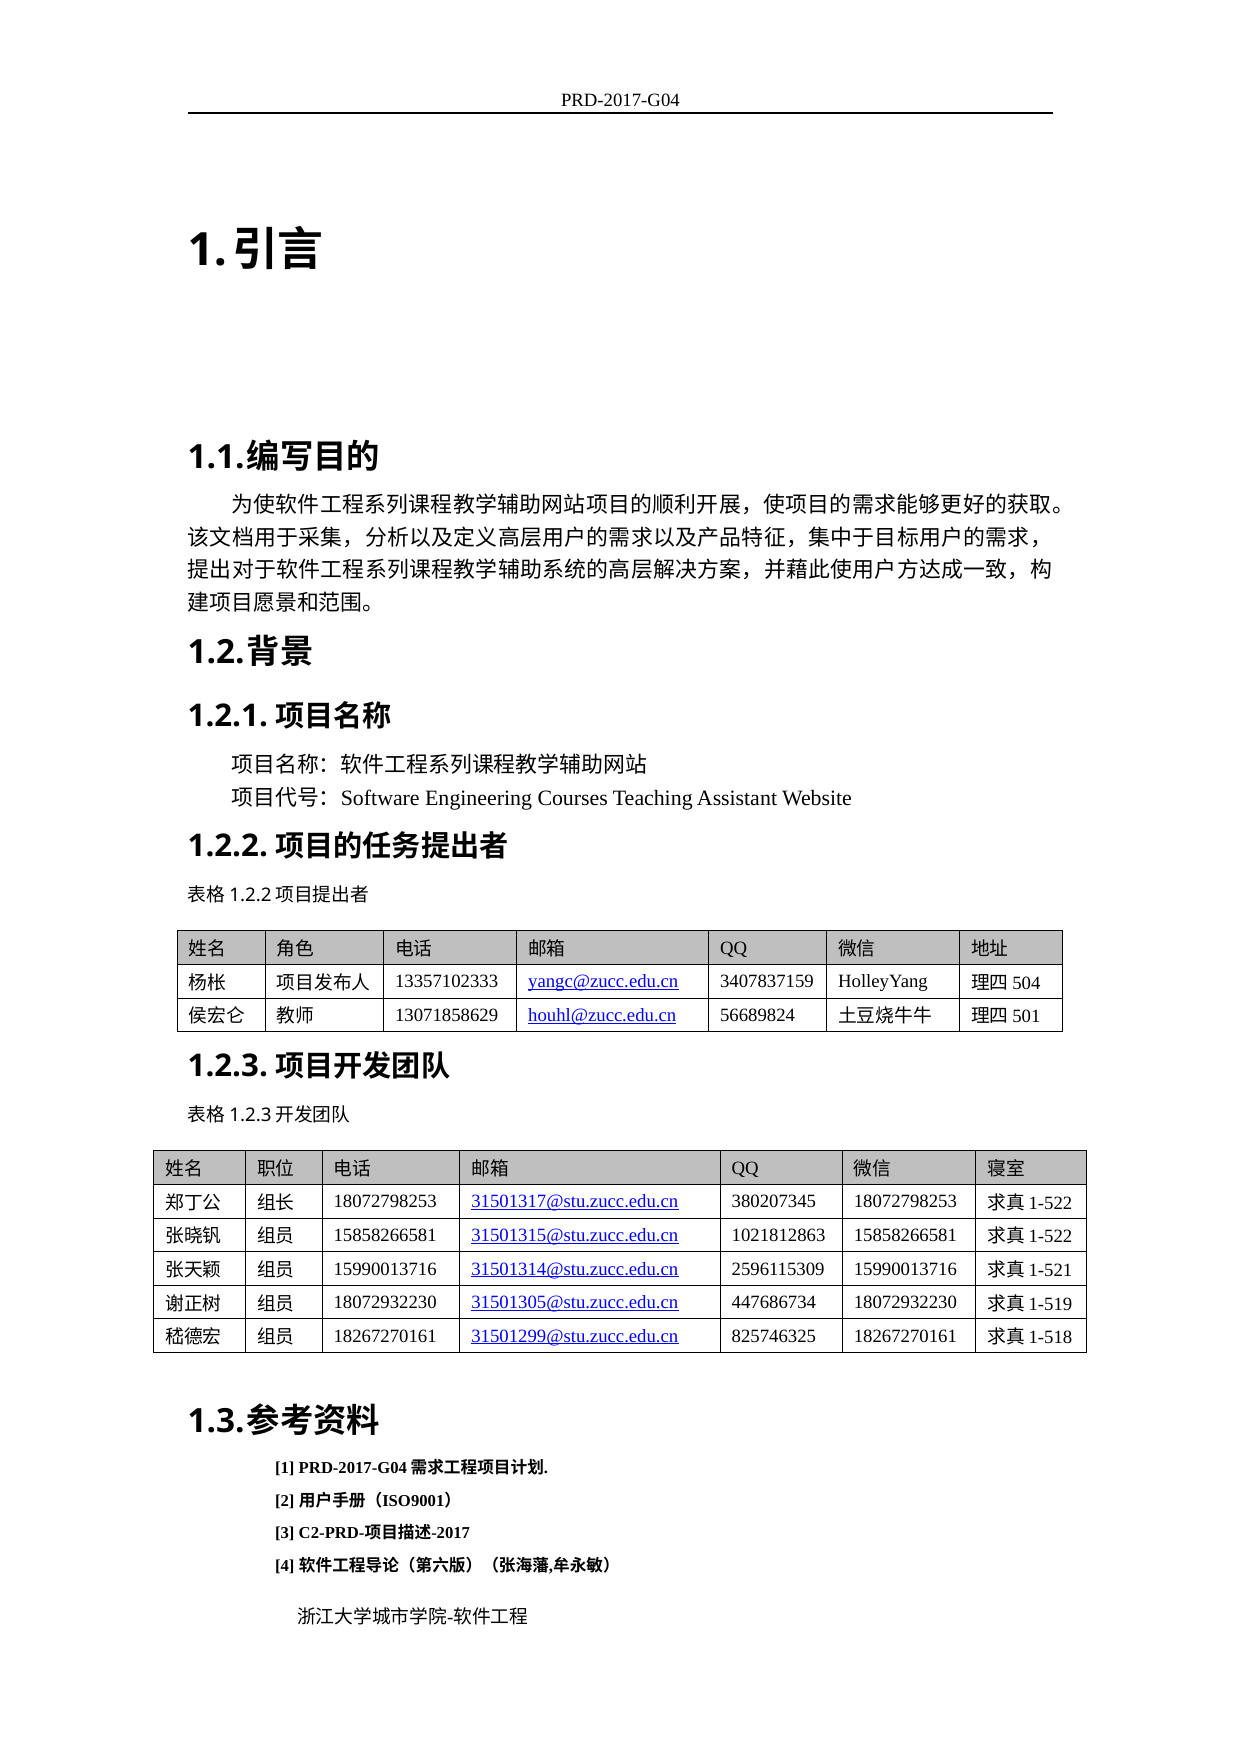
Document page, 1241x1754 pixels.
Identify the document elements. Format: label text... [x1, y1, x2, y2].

table_cell 18267270161 [843, 1319, 975, 1352]
table_cell 求真1-521 [976, 1252, 1086, 1284]
text [2] 用户手册（ISO9001） [231, 1483, 1053, 1515]
table_cell 31501299@stu.zucc.edu.cn [460, 1319, 720, 1352]
table_cell 土豆烧牛牛 [827, 999, 959, 1031]
text 为使软件工程系列课程教学辅助网站项目的顺利开展，使项目的需求能够更好的获取。该文档用于采集，分析以及定义高层用户的需求以及产品特征，集中于目标用户的需求，提出对于软件工程系列课程教学辅助系统的高层解决方案，并藉此使用户方达成一致，构建项目愿景和范围。 [187, 487, 1053, 617]
table_cell 组员 [246, 1219, 322, 1251]
table_cell 15858266581 [323, 1219, 459, 1251]
table_header 寝室 [976, 1151, 1086, 1184]
table_cell 求真1-518 [976, 1319, 1086, 1352]
table_header 地址 [960, 931, 1062, 964]
table_header 电话 [323, 1151, 459, 1184]
table_header 姓名 [154, 1151, 245, 1184]
list 背景 [187, 617, 1053, 682]
table_cell 31501305@stu.zucc.edu.cn [460, 1286, 720, 1318]
table_cell 2596115309 [721, 1252, 842, 1284]
table_cell 13357102333 [384, 965, 516, 997]
table_cell 15990013716 [323, 1252, 459, 1284]
table_cell 嵇德宏 [154, 1319, 245, 1352]
table_cell 组员 [246, 1252, 322, 1284]
table_cell 18072798253 [323, 1185, 459, 1217]
list 项目的任务提出者 [187, 812, 1053, 877]
table_cell 郑丁公 [154, 1185, 245, 1217]
subtitle 引言 [187, 196, 1053, 294]
list 项目开发团队 [187, 1032, 1053, 1097]
table_cell 3407837159 [709, 965, 826, 997]
table_cell 1021812863 [721, 1219, 842, 1251]
table_cell 18267270161 [323, 1319, 459, 1352]
text 项目代号：Software Engineering Courses Teaching Assistant Website [231, 779, 1053, 812]
table_cell 15858266581 [843, 1219, 975, 1251]
table_cell 理四501 [960, 999, 1062, 1031]
table_cell HolleyYang [827, 965, 959, 997]
text [3] C2-PRD-项目描述-2017 [231, 1515, 1053, 1548]
table_header 姓名 [178, 931, 265, 964]
table_cell 31501317@stu.zucc.edu.cn [460, 1185, 720, 1217]
text 项目名称：软件工程系列课程教学辅助网站 [231, 747, 1053, 779]
table_cell 项目发布人 [266, 965, 383, 997]
table_cell 31501315@stu.zucc.edu.cn [460, 1219, 720, 1251]
list 编写目的 [187, 422, 1053, 487]
table_cell 教师 [266, 999, 383, 1031]
table_cell 张晓钒 [154, 1219, 245, 1251]
table_cell 理四504 [960, 965, 1062, 997]
table_header 微信 [827, 931, 959, 964]
table_header 邮箱 [460, 1151, 720, 1184]
table_header QQ [709, 931, 826, 964]
table_cell 18072932230 [843, 1286, 975, 1318]
table_cell 380207345 [721, 1185, 842, 1217]
table_cell 杨枨 [178, 965, 265, 997]
table_cell 18072798253 [843, 1185, 975, 1217]
table_header 角色 [266, 931, 383, 964]
table_cell 求真1-519 [976, 1286, 1086, 1318]
table_cell 谢正树 [154, 1286, 245, 1318]
text [4] 软件工程导论（第六版）（张海藩,牟永敏） [231, 1548, 1053, 1580]
table_header QQ [721, 1151, 842, 1184]
table_cell 56689824 [709, 999, 826, 1031]
table_header 电话 [384, 931, 516, 964]
table_cell 447686734 [721, 1286, 842, 1318]
list 项目名称 [187, 682, 1053, 747]
list 参考资料 [187, 1385, 1053, 1450]
table_cell 组员 [246, 1319, 322, 1352]
text [1] PRD-2017-G04需求工程项目计划. [231, 1450, 1053, 1483]
table_cell 825746325 [721, 1319, 842, 1352]
table_cell 张天颖 [154, 1252, 245, 1284]
table_cell 求真1-522 [976, 1219, 1086, 1251]
table_header 邮箱 [517, 931, 708, 964]
table_cell 组员 [246, 1286, 322, 1318]
table_cell 求真1-522 [976, 1185, 1086, 1217]
table_cell 组长 [246, 1185, 322, 1217]
table_cell 18072932230 [323, 1286, 459, 1318]
table_header 微信 [843, 1151, 975, 1184]
table_cell 13071858629 [384, 999, 516, 1031]
table_cell 15990013716 [843, 1252, 975, 1284]
table_header 职位 [246, 1151, 322, 1184]
table_cell 31501314@stu.zucc.edu.cn [460, 1252, 720, 1284]
table_cell yangc@zucc.edu.cn [517, 965, 708, 997]
table_cell houhl@zucc.edu.cn [517, 999, 708, 1031]
table_cell 侯宏仑 [178, 999, 265, 1031]
